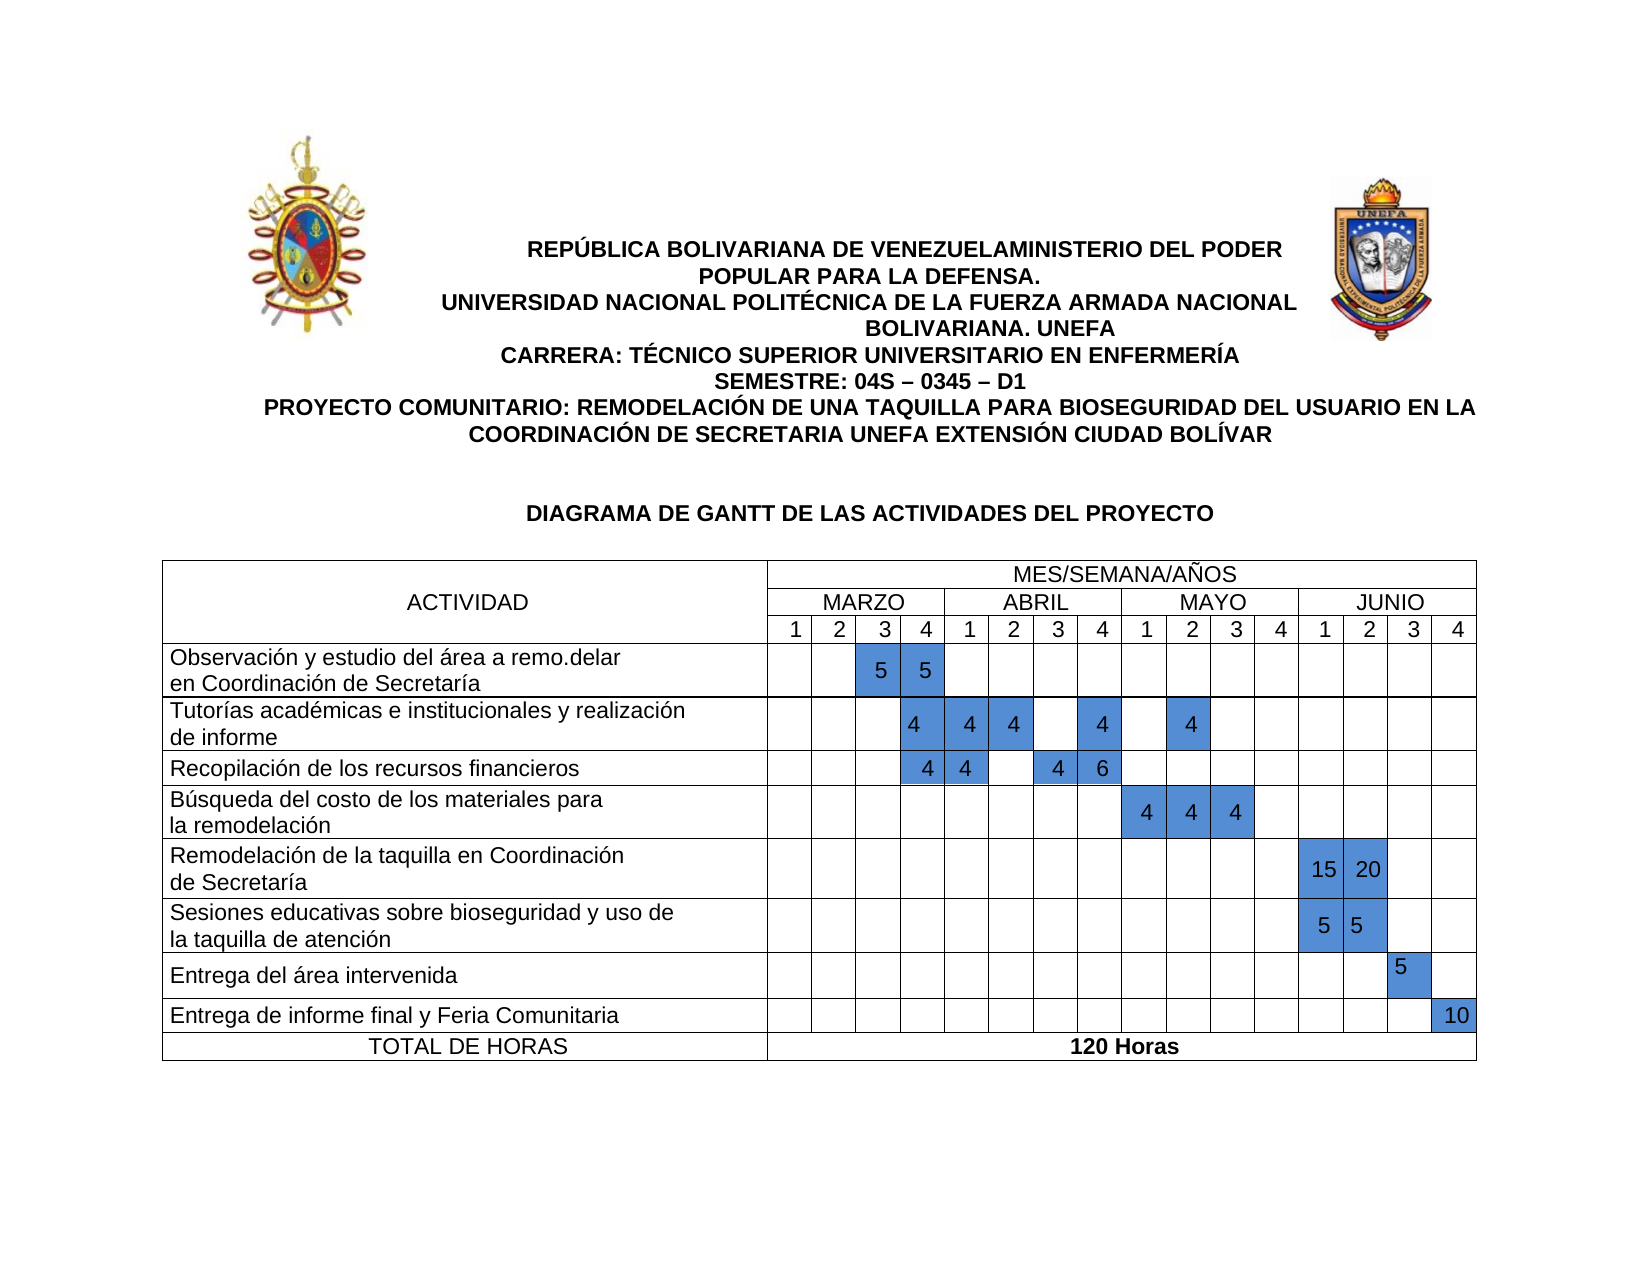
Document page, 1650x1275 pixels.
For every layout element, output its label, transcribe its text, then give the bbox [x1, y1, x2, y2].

table_cell [901, 839, 944, 898]
table_cell 1 [1122, 616, 1166, 643]
table_cell [1122, 953, 1166, 998]
table_cell 4 [901, 751, 944, 784]
table_cell [1211, 839, 1254, 898]
table_cell Recopilación de los recursos financieros [163, 751, 767, 784]
table_cell 6 [1078, 751, 1121, 784]
table_cell [812, 999, 855, 1032]
text SEMESTRE: 04S – 0345 – D1 [236, 368, 1504, 394]
table_cell [1167, 839, 1210, 898]
table_cell [768, 751, 811, 784]
table_cell [1255, 751, 1298, 784]
table_cell 2 [1344, 616, 1387, 643]
table_cell 5 [901, 644, 944, 696]
table_cell [1034, 899, 1077, 952]
table_cell 4 [1078, 616, 1121, 643]
table_cell [1255, 839, 1298, 898]
table_cell [901, 999, 944, 1032]
table_cell [856, 786, 900, 838]
table_cell 120 Horas [768, 1033, 1476, 1059]
table_cell [1167, 899, 1210, 952]
table_cell 2 [812, 616, 855, 643]
text PROYECTO COMUNITARIO: REMODELACIÓN DE UNA TAQUILLA PARA BIOSEGURIDAD DEL USUARIO EN LA COORDINACIÓN DE SECRETARIA UNEFA EXTENSIÓN CIUDAD BOLÍVAR [236, 394, 1504, 447]
table_cell [1388, 698, 1431, 750]
table_cell [1255, 644, 1298, 696]
text UNIVERSIDAD NACIONAL POLITÉCNICA DE LA FUERZA ARMADA NACIONAL BOLIVARIANA. UNEFA [236, 289, 1378, 342]
table_cell [1122, 839, 1166, 898]
table_cell [945, 899, 988, 952]
table_cell [768, 999, 811, 1032]
table_cell 4 [945, 698, 988, 750]
table_cell 4 [1034, 751, 1077, 784]
table_cell [989, 644, 1033, 696]
table_cell [1211, 698, 1254, 750]
table_cell Entrega de informe final y Feria Comunitaria [163, 999, 767, 1032]
table_cell [1344, 751, 1387, 784]
table_cell [1432, 644, 1476, 696]
table_cell [856, 839, 900, 898]
table_cell [1299, 644, 1343, 696]
table_cell 1 [1299, 616, 1343, 643]
table_cell [1034, 953, 1077, 998]
table_cell 5 [1344, 899, 1387, 952]
table_cell 4 [901, 616, 944, 643]
table_cell [768, 839, 811, 898]
table_cell [768, 899, 811, 952]
table_cell [1299, 751, 1343, 784]
table_cell [1167, 644, 1210, 696]
table_cell [1388, 644, 1431, 696]
table_cell [1432, 751, 1476, 784]
table_cell [1255, 698, 1298, 750]
table_cell 4 [1078, 698, 1121, 750]
table_cell [1299, 786, 1343, 838]
picture [204, 129, 409, 341]
table_cell [1255, 786, 1298, 838]
table_cell [1034, 698, 1077, 750]
table_cell [1034, 786, 1077, 838]
table_cell [1122, 899, 1166, 952]
table_cell ABRIL [945, 589, 1121, 615]
table_cell [1432, 839, 1476, 898]
table_cell [1122, 698, 1166, 750]
table_cell [1432, 899, 1476, 952]
table_cell [1344, 953, 1387, 998]
table_cell 3 [856, 616, 900, 643]
table_cell [1122, 999, 1166, 1032]
table_cell [1211, 999, 1254, 1032]
table_cell [812, 698, 855, 750]
table_cell [812, 953, 855, 998]
text CARRERA: TÉCNICO SUPERIOR UNIVERSITARIO EN ENFERMERÍA [236, 342, 1504, 368]
table_cell [1167, 999, 1210, 1032]
table_cell MAYO [1122, 589, 1298, 615]
table_cell 4 [989, 698, 1033, 750]
table_cell [945, 953, 988, 998]
table_cell 4 [1211, 786, 1254, 838]
table_cell [1255, 953, 1298, 998]
table_cell [1432, 698, 1476, 750]
table_cell [1388, 786, 1431, 838]
table_cell Búsqueda del costo de los materiales para la remodelación [163, 786, 767, 838]
table_cell [1211, 751, 1254, 784]
table_cell [989, 839, 1033, 898]
text DIAGRAMA DE GANTT DE LAS ACTIVIDADES DEL PROYECTO [236, 499, 1504, 526]
table_cell [1078, 644, 1121, 696]
table_cell [1344, 786, 1387, 838]
table_cell 15 [1299, 839, 1343, 898]
table_cell 1 [945, 616, 988, 643]
table_cell [901, 899, 944, 952]
table_cell [901, 786, 944, 838]
table_cell 4 [1122, 786, 1166, 838]
table_cell [1211, 953, 1254, 998]
table_cell 3 [1211, 616, 1254, 643]
table_cell [768, 786, 811, 838]
table_cell [945, 999, 988, 1032]
table_cell MARZO [768, 589, 944, 615]
table_cell [1167, 751, 1210, 784]
table_cell JUNIO [1299, 589, 1476, 615]
table_cell [1299, 999, 1343, 1032]
table_cell [1167, 953, 1210, 998]
table_cell 4 [1255, 616, 1298, 643]
table_cell [945, 644, 988, 696]
table_cell [1344, 698, 1387, 750]
table_cell [768, 698, 811, 750]
table_cell [812, 899, 855, 952]
text REPÚBLICA BOLIVARIANA DE VENEZUELAMINISTERIO DEL PODER POPULAR PARA LA DEFENSA. [409, 236, 1329, 289]
table_cell [989, 786, 1033, 838]
table_header MES/SEMANA/AÑOS [768, 561, 1476, 588]
table_cell [856, 751, 900, 784]
table_cell [1432, 786, 1476, 838]
table_cell [1078, 899, 1121, 952]
table_cell [812, 786, 855, 838]
table_cell [1255, 999, 1298, 1032]
table_cell Entrega del área intervenida [163, 953, 767, 998]
table_cell TOTAL DE HORAS [163, 1033, 767, 1059]
table_cell 4 [901, 698, 944, 750]
table_cell [989, 953, 1033, 998]
table_cell 5 [1388, 953, 1431, 998]
table_cell 3 [1388, 616, 1431, 643]
table_cell [1034, 999, 1077, 1032]
table_cell Tutorías académicas e institucionales y realización de informe [163, 698, 767, 750]
table_cell [1255, 899, 1298, 952]
table_cell [1122, 751, 1166, 784]
table_cell 4 [1167, 698, 1210, 750]
table_cell Observación y estudio del área a remo.delar en Coordinación de Secretaría [163, 644, 767, 696]
table_cell [856, 698, 900, 750]
table_cell [1211, 644, 1254, 696]
table_cell 5 [856, 644, 900, 696]
table_cell [1299, 953, 1343, 998]
table_cell 4 [945, 751, 988, 784]
table_cell Sesiones educativas sobre bioseguridad y uso de la taquilla de atención [163, 899, 767, 952]
table_cell [901, 953, 944, 998]
table_cell [945, 839, 988, 898]
table_cell [768, 953, 811, 998]
table_cell [1432, 953, 1476, 998]
table_cell [1388, 751, 1431, 784]
table_cell [1078, 953, 1121, 998]
table_cell 4 [1167, 786, 1210, 838]
table_cell 1 [768, 616, 811, 643]
table_cell [1388, 899, 1431, 952]
table_cell [856, 899, 900, 952]
table_cell [856, 999, 900, 1032]
picture [1329, 176, 1432, 341]
table_cell 3 [1034, 616, 1077, 643]
table_cell 5 [1299, 899, 1343, 952]
table_cell 10 [1432, 999, 1476, 1032]
table_cell [989, 751, 1033, 784]
table_cell [1344, 644, 1387, 696]
table_cell [812, 751, 855, 784]
table_cell [1388, 999, 1431, 1032]
table_cell Remodelación de la taquilla en Coordinación de Secretaría [163, 839, 767, 898]
table_cell [1122, 644, 1166, 696]
table_cell 20 [1344, 839, 1387, 898]
table_cell 2 [989, 616, 1033, 643]
table_cell [1344, 999, 1387, 1032]
table_cell 2 [1167, 616, 1210, 643]
table_cell [1078, 839, 1121, 898]
table_header ACTIVIDAD [163, 561, 767, 643]
table_cell [856, 953, 900, 998]
table_cell [812, 839, 855, 898]
table_cell [989, 899, 1033, 952]
table_cell [945, 786, 988, 838]
table_cell [1299, 698, 1343, 750]
table_cell [768, 644, 811, 696]
table_cell [1078, 999, 1121, 1032]
table_cell [989, 999, 1033, 1032]
table_cell 4 [1432, 616, 1476, 643]
table_cell [1034, 644, 1077, 696]
table_cell [1034, 839, 1077, 898]
table_cell [1388, 839, 1431, 898]
table_cell [1211, 899, 1254, 952]
table_cell [1078, 786, 1121, 838]
table_cell [812, 644, 855, 696]
